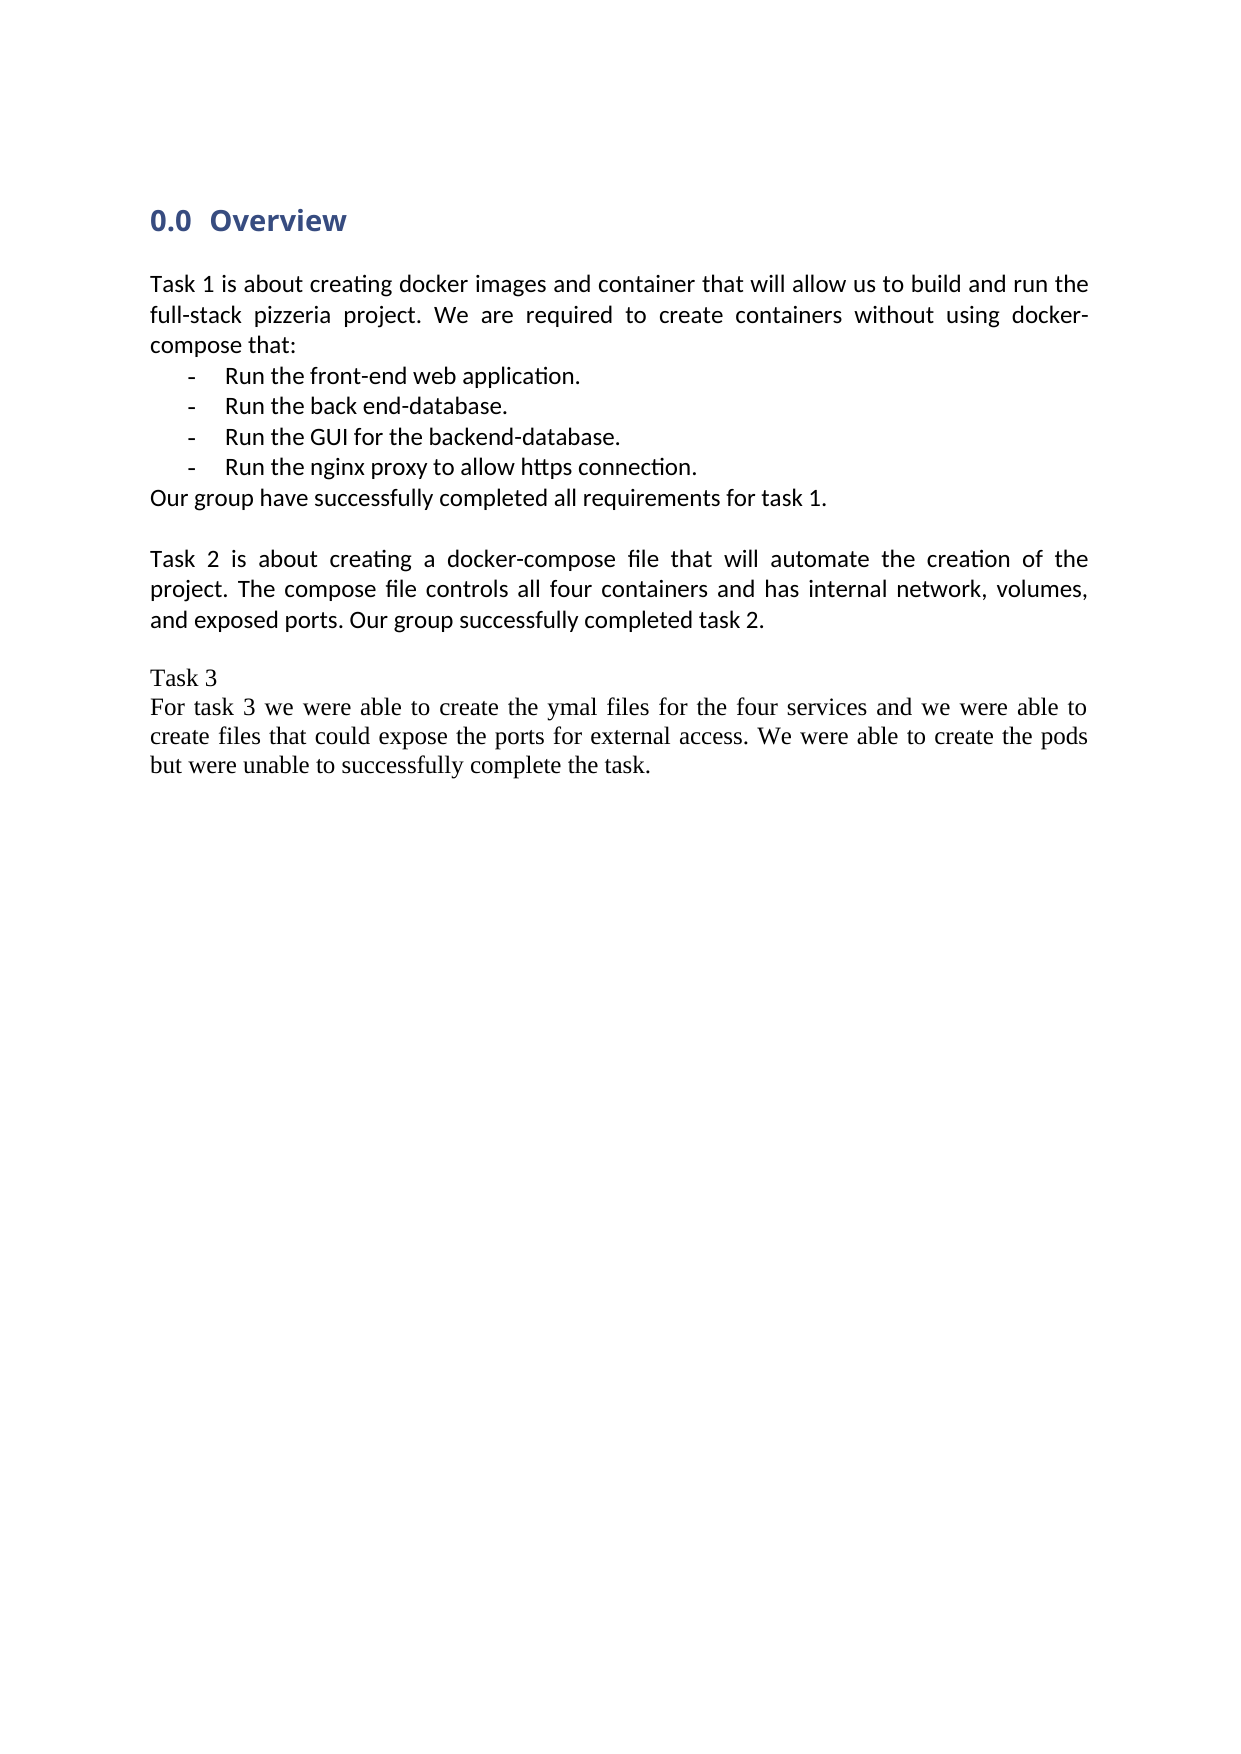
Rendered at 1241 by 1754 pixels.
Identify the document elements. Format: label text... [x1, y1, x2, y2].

text Task 1 is about creating docker images and container that will allow us to build and run the full-stack pizzeria project. We are required to create containers without using docker-compose that: [150, 268, 1090, 360]
text For task 3 we were able to create the ymal files for the four services and we were able to create files that could expose the ports for external access. We were able to create the pods but were unable to successfully complete the task. [150, 692, 1090, 778]
text Our group have successfully completed all requirements for task 1. [150, 482, 1090, 513]
list Run the back end-database. [187, 391, 1090, 421]
text Task 2 is about creating a docker-compose file that will automate the creation of the project. The compose file controls all four containers and has internal network, volumes, and exposed ports. Our group successfully completed task 2. [150, 543, 1090, 635]
list Run the GUI for the backend-database. [187, 421, 1090, 452]
subtitle Overview [150, 200, 1090, 240]
text Task 3 [150, 663, 1090, 692]
list Run the nginx proxy to allow https connection. [187, 452, 1090, 482]
list Run the front-end web application. [187, 360, 1090, 391]
